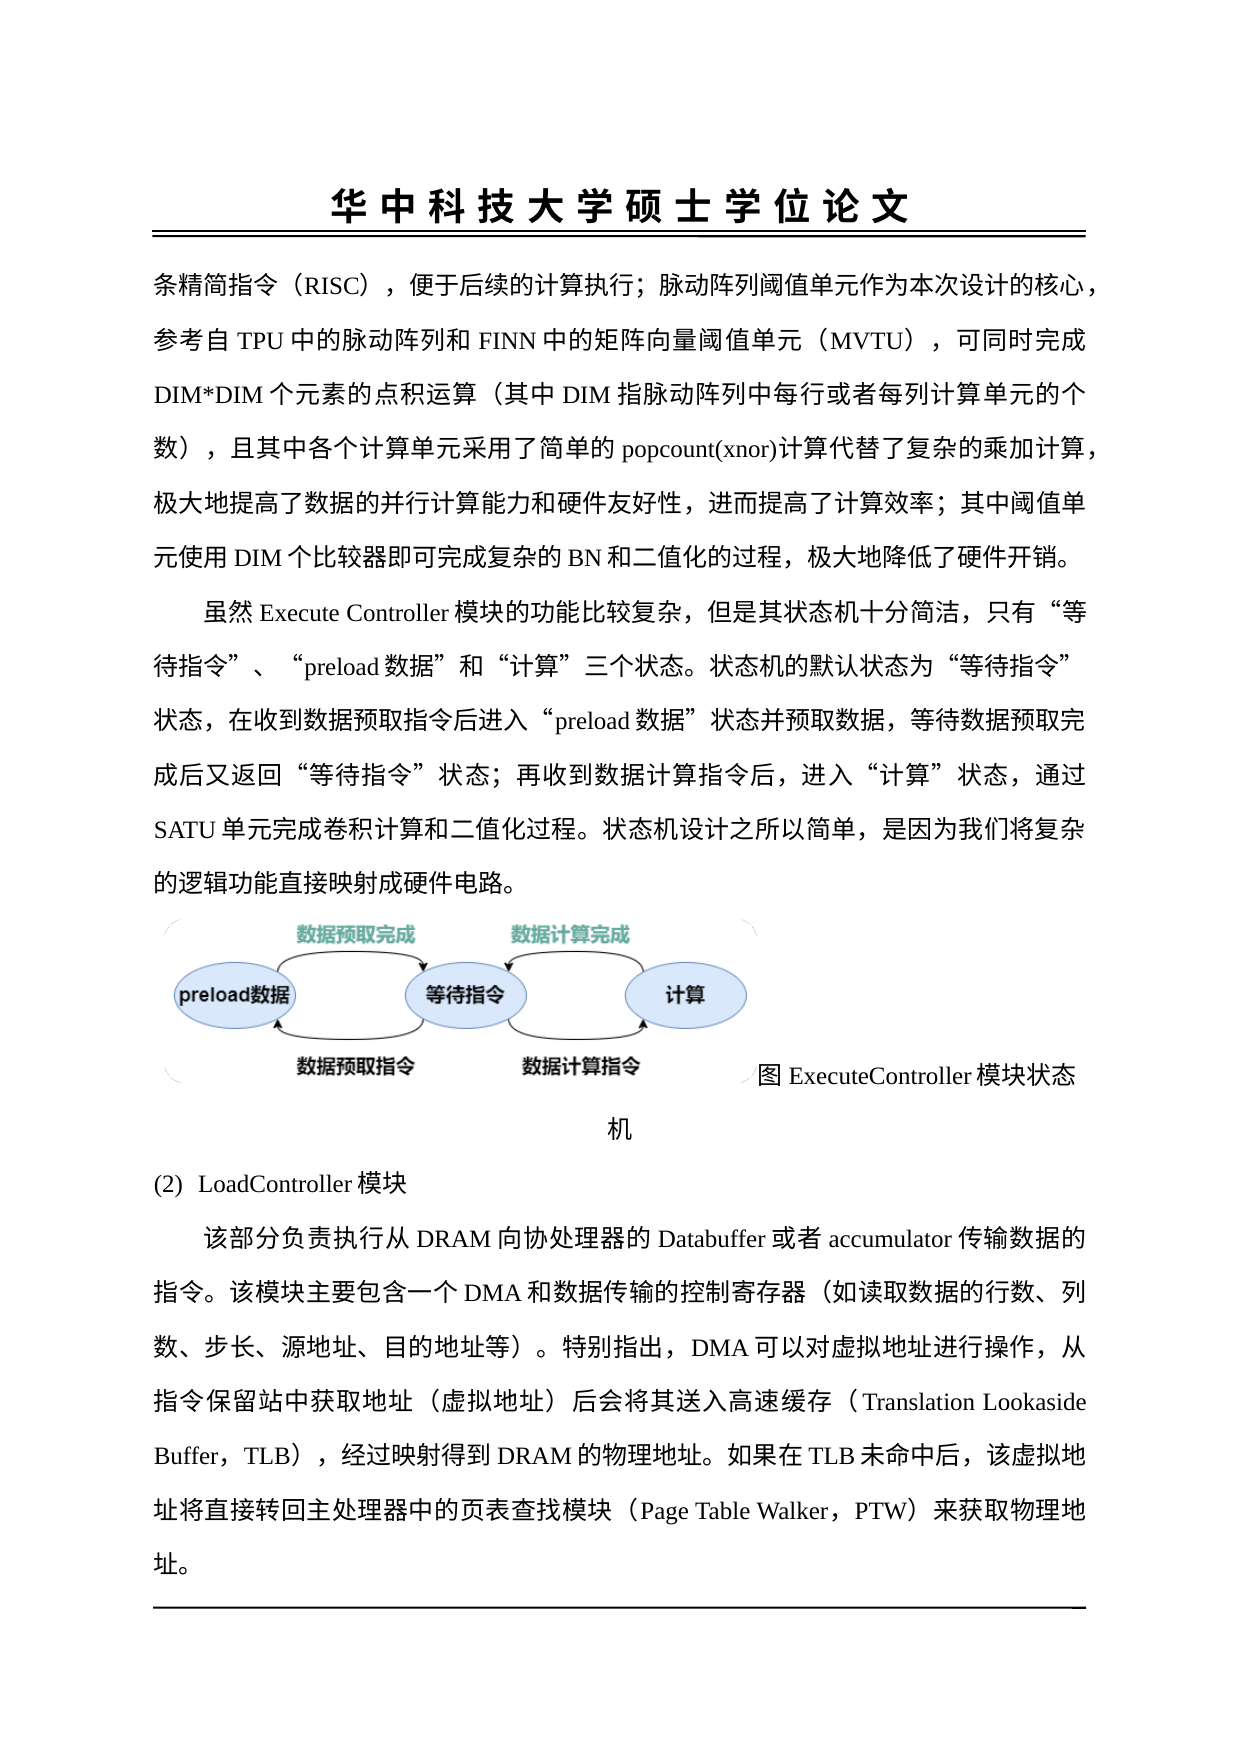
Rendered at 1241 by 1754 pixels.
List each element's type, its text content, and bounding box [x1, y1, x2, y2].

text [153, 266, 1087, 574]
list LoadController模块 [153, 1164, 1087, 1200]
text 该部分负责执行从DRAM向协处理器的Databuffer或者accumulator传输数据的指令。该模块主要包含一个DMA和数据传输的控制寄存器（如读取数据的行数、列数、步长、源地址、目的地址等）。特别指出，DMA可以对虚拟地址进行操作，从指令保留站中获取地址（虚拟地址）后会将其送入高速缓存（Translation Lookaside Buffer，TLB），经过映射得到DRAM的物理地址。如果在TLB未命中后，该虚拟地址将直接转回主处理器中的页表查找模块（Page Table Walker，PTW）来获取物理地址。 [153, 1218, 1087, 1581]
picture [163, 918, 758, 1084]
text 虽然Execute Controller模块的功能比较复杂，但是其状态机十分简洁，只有“等待指令”、“preload数据”和“计算”三个状态。状态机的默认状态为“等待指令”状态，在收到数据预取指令后进入“preload数据”状态并预取数据，等待数据预取完成后又返回“等待指令”状态；再收到数据计算指令后，进入“计算”状态，通过SATU单元完成卷积计算和二值化过程。状态机设计之所以简单，是因为我们将复杂的逻辑功能直接映射成硬件电路。 [153, 592, 1087, 900]
